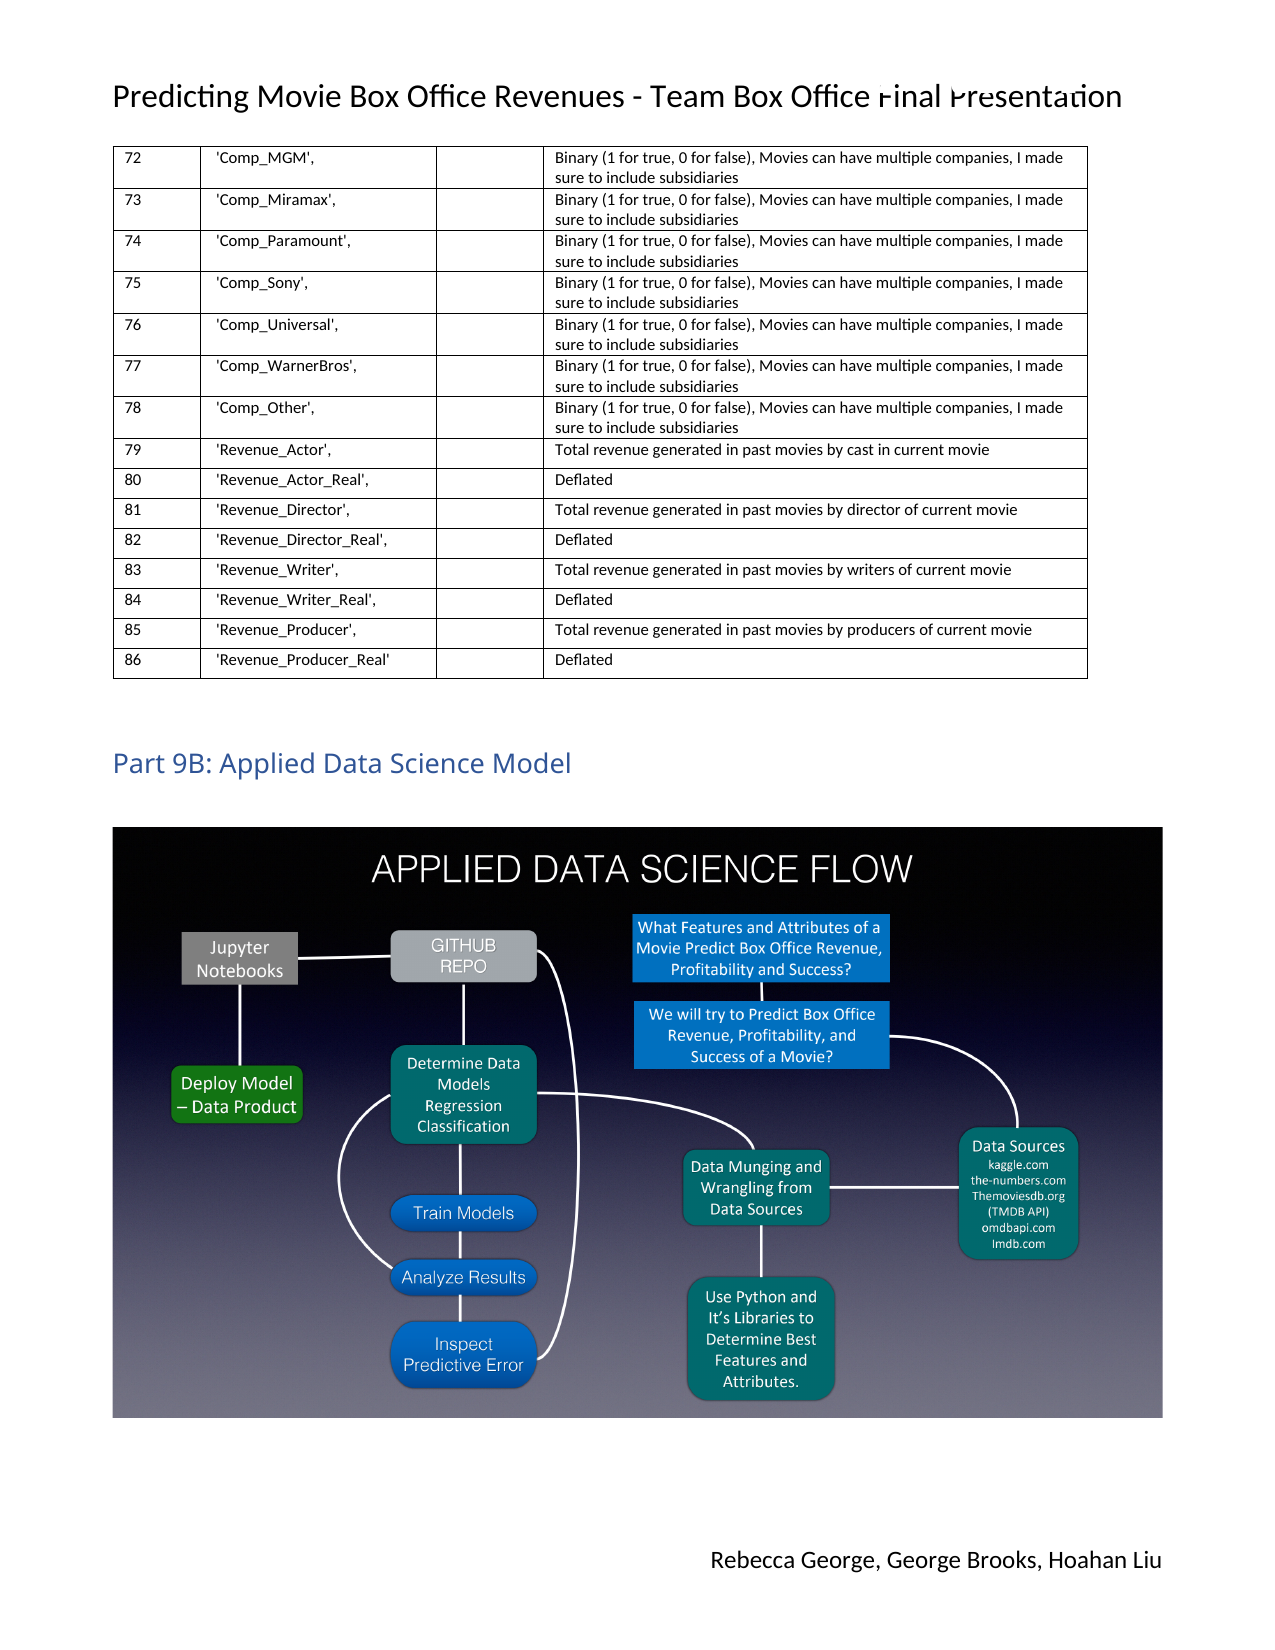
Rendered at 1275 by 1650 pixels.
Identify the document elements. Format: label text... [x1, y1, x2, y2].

table_cell [437, 559, 543, 588]
table_cell Binary (1 for true, 0 for false), Movies can have multiple companies, I made sure to include subsidiaries [544, 356, 1087, 396]
table_cell 72 [114, 147, 200, 188]
table_cell 'Comp_Universal', [201, 314, 436, 354]
table_cell [437, 147, 543, 188]
table_cell Total revenue generated in past movies by cast in current movie [544, 439, 1087, 468]
table_cell Binary (1 for true, 0 for false), Movies can have multiple companies, I made sure to include subsidiaries [544, 314, 1087, 354]
table_cell [437, 529, 543, 558]
table_cell 84 [114, 589, 200, 618]
table_cell [437, 469, 543, 498]
table_cell Binary (1 for true, 0 for false), Movies can have multiple companies, I made sure to include subsidiaries [544, 397, 1087, 438]
table_cell 83 [114, 559, 200, 588]
table_cell 'Revenue_Writer_Real', [201, 589, 436, 618]
table_cell 82 [114, 529, 200, 558]
table_cell 'Comp_Paramount', [201, 231, 436, 271]
table_cell 80 [114, 469, 200, 498]
table_cell Deflated [544, 649, 1087, 678]
table_cell 75 [114, 272, 200, 313]
table_cell 79 [114, 439, 200, 468]
table_cell 73 [114, 189, 200, 229]
table_cell 81 [114, 499, 200, 528]
table_cell [437, 189, 543, 229]
table_cell 'Comp_Miramax', [201, 189, 436, 229]
table_cell Total revenue generated in past movies by writers of current movie [544, 559, 1087, 588]
table_cell [437, 619, 543, 648]
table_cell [544, 147, 1087, 188]
table_cell 'Revenue_Actor', [201, 439, 436, 468]
table_cell 'Revenue_Director_Real', [201, 529, 436, 558]
table_cell [437, 589, 543, 618]
table_cell [437, 314, 543, 354]
table_cell Deflated [544, 469, 1087, 498]
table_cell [544, 189, 1087, 229]
table_cell [437, 499, 543, 528]
table_cell 85 [114, 619, 200, 648]
table_cell Deflated [544, 589, 1087, 618]
table_cell 77 [114, 356, 200, 396]
table_cell 'Revenue_Actor_Real', [201, 469, 436, 498]
table_cell Binary (1 for true, 0 for false), Movies can have multiple companies, I made sure to include subsidiaries [544, 272, 1087, 313]
table_cell 'Comp_Sony', [201, 272, 436, 313]
table_cell [437, 356, 543, 396]
table_cell [437, 397, 543, 438]
table_cell 'Revenue_Writer', [201, 559, 436, 588]
subtitle Part 9B: Applied Data Science Model [112, 744, 1162, 781]
table_cell 86 [114, 649, 200, 678]
table_cell Total revenue generated in past movies by director of current movie [544, 499, 1087, 528]
table_cell 'Comp_WarnerBros', [201, 356, 436, 396]
table_cell [437, 439, 543, 468]
table_cell Total revenue generated in past movies by producers of current movie [544, 619, 1087, 648]
table_cell 'Comp_Other', [201, 397, 436, 438]
table_cell 78 [114, 397, 200, 438]
table_cell Deflated [544, 529, 1087, 558]
table_cell [437, 649, 543, 678]
table_cell Binary (1 for true, 0 for false), Movies can have multiple companies, I made sure to include subsidiaries [544, 231, 1087, 271]
table_cell 'Comp_MGM', [201, 147, 436, 188]
table_cell 'Revenue_Director', [201, 499, 436, 528]
table_cell [437, 272, 543, 313]
table_cell 'Revenue_Producer', [201, 619, 436, 648]
table_cell [437, 231, 543, 271]
table_cell 74 [114, 231, 200, 271]
table_cell 76 [114, 314, 200, 354]
table_cell 'Revenue_Producer_Real' [201, 649, 436, 678]
